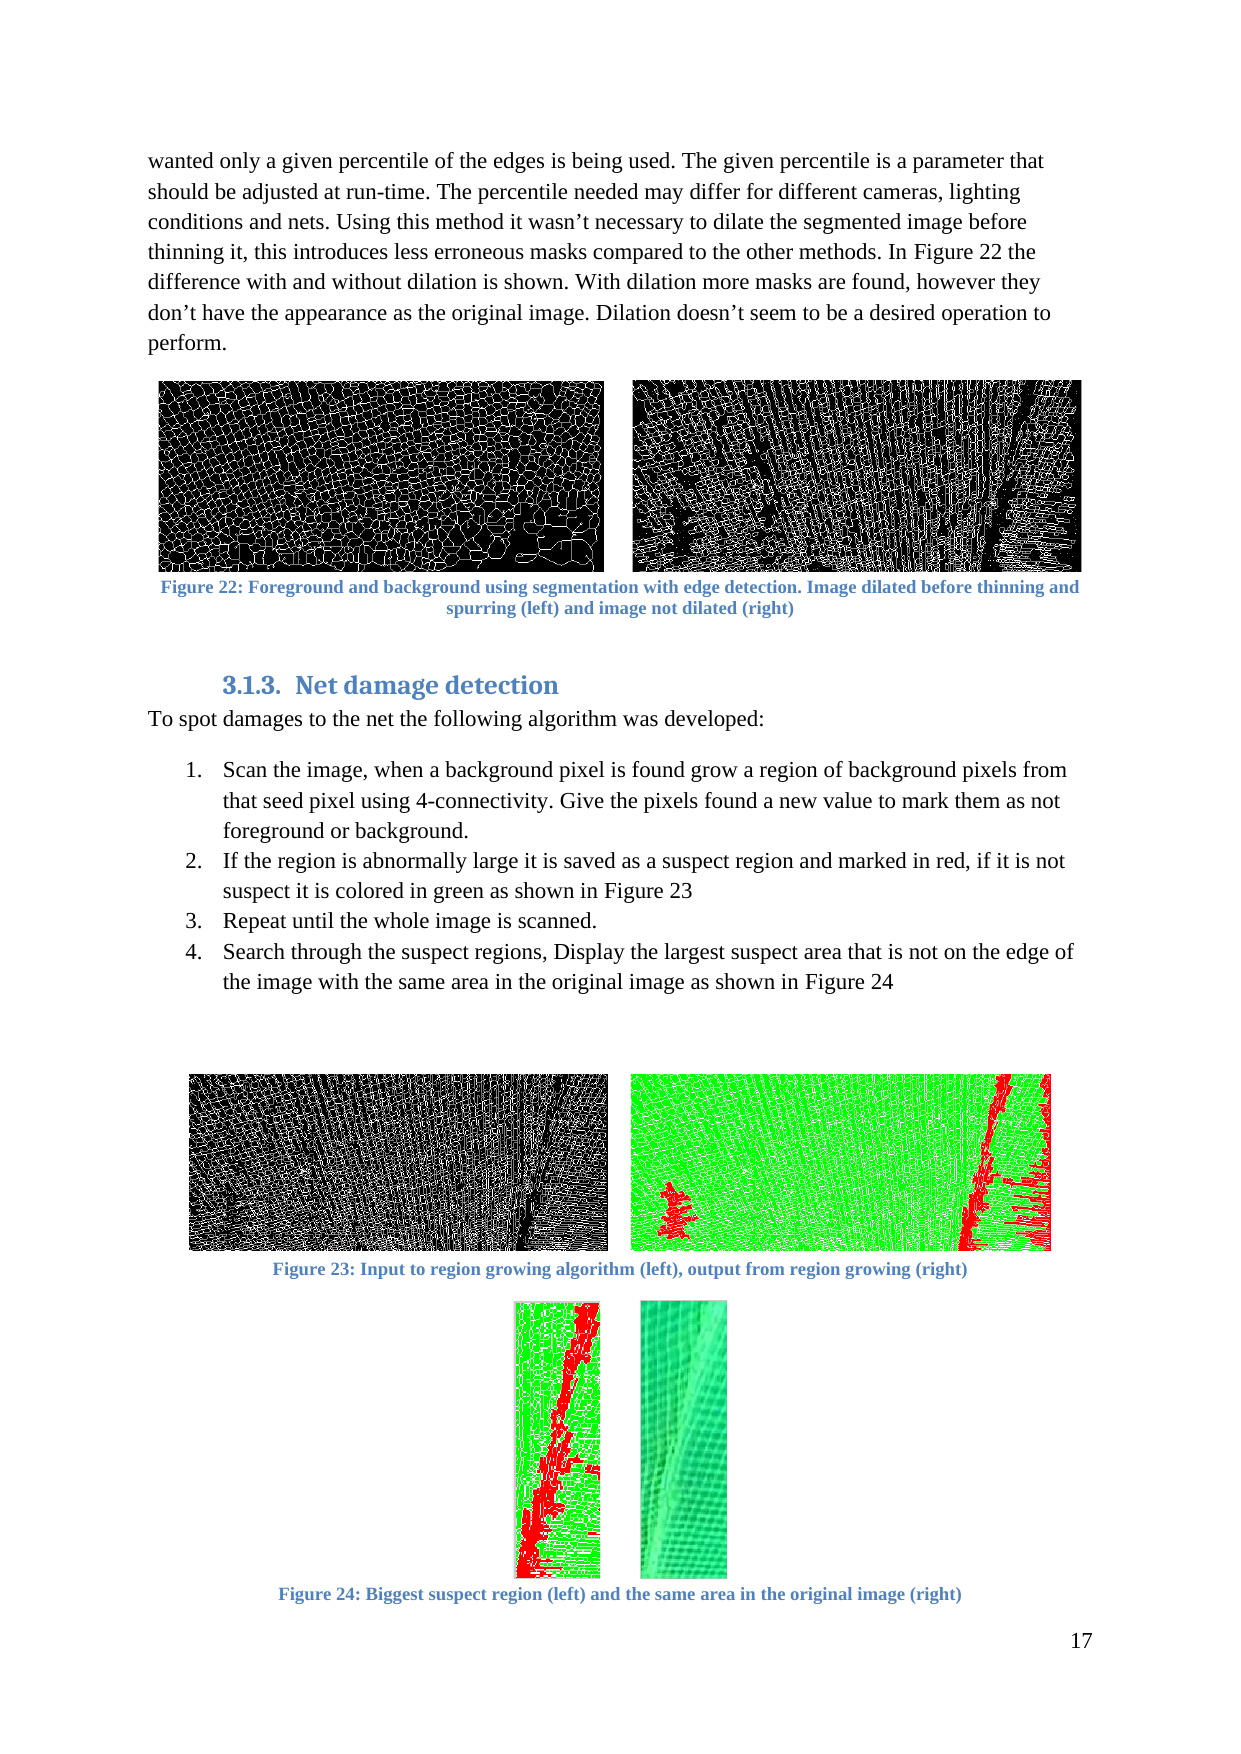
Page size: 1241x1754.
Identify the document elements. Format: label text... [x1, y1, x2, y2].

list Search through the suspect regions, Display the largest suspect area that is not on the edge of the image with the same area in the original image as shown in Figure 24 [185, 938, 1093, 994]
text Figure 23: Input to region growing algorithm (left), output from region growing (right) [148, 1258, 1093, 1279]
list Scan the image, when a background pixel is found grow a region of background pixels from that seed pixel using 4-connectivity. Give the pixels found a new value to mark them as not foreground or background. [185, 757, 1093, 843]
picture [158, 381, 604, 572]
text Figure 24: Biggest suspect region (left) and the same area in the original image (right) [148, 1583, 1093, 1604]
picture [627, 1070, 1054, 1254]
text Figure 22: Foreground and background using segmentation with edge detection. Image dilated before thinning and spurring (left) and image not dilated (right) [148, 576, 1093, 619]
picture [186, 1070, 611, 1254]
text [148, 148, 1093, 355]
subtitle Net damage detection [223, 670, 1093, 701]
list If the region is abnormally large it is saved as a suspect region and marked in red, if it is not suspect it is colored in green as shown in Figure 23 [185, 847, 1093, 904]
picture [632, 380, 1082, 572]
list Repeat until the whole image is scanned. [185, 908, 1093, 934]
picture [513, 1301, 600, 1579]
picture [640, 1300, 727, 1579]
text To spot damages to the net the following algorithm was developed: [148, 706, 1093, 732]
